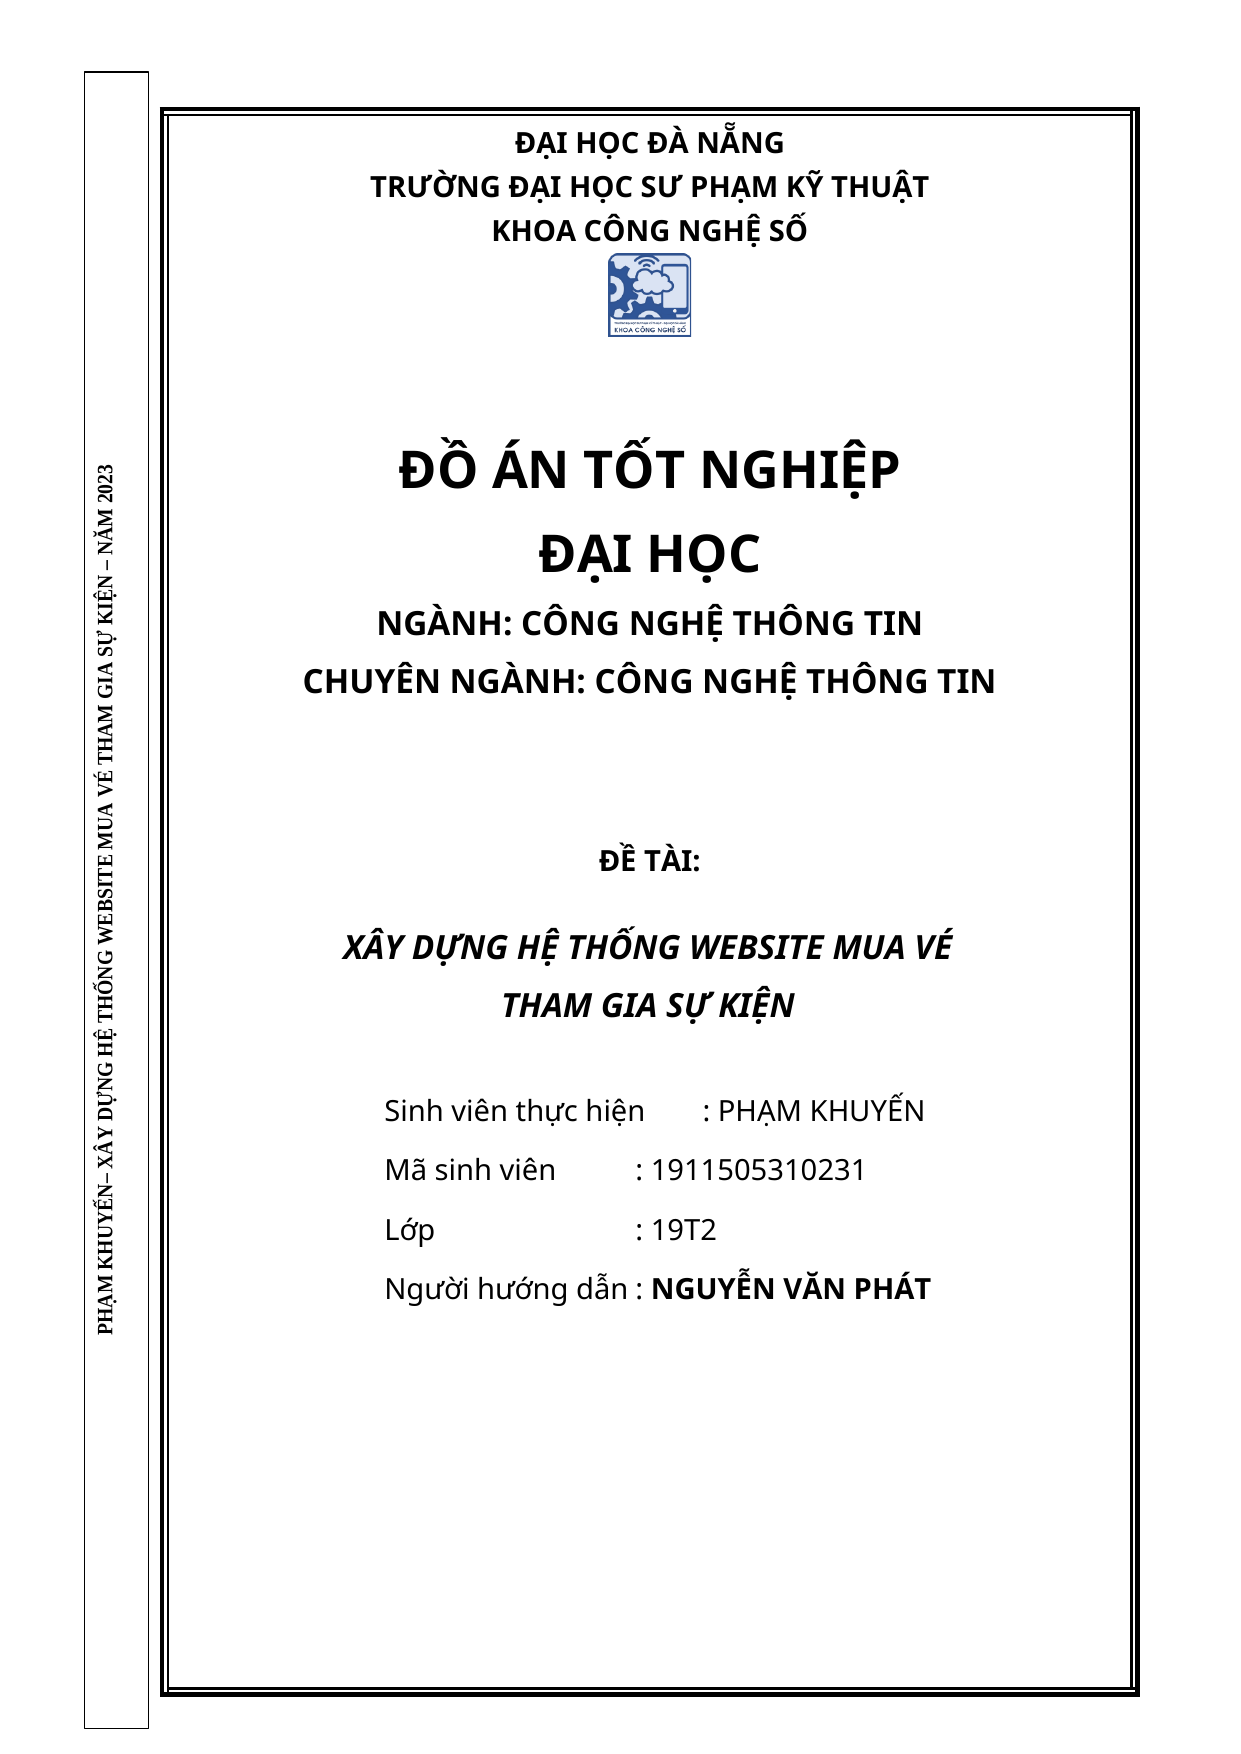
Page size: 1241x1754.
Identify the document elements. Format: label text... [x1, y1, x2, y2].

text Mã sinh viên : 1911505310231 [177, 1149, 1122, 1189]
text ĐỀ TÀI: [177, 841, 1122, 880]
text XÂY DỰNG HỆ THỐNG WEBSITE MUA VÉ [177, 924, 1122, 969]
picture [608, 253, 692, 337]
text NGÀNH: CÔNG NGHỆ THÔNG TIN [177, 600, 1122, 645]
text ĐẠI HỌC ĐÀ NẴNG [177, 122, 1122, 162]
text Người hướng dẫn : NGUYỄN VĂN PHÁT [177, 1268, 1122, 1308]
text ĐỒ ÁN TỐT NGHIỆP [177, 433, 1122, 504]
text THAM GIA SỰ KIỆN [177, 982, 1122, 1027]
text Sinh viên thực hiện : PHẠM KHUYẾN [177, 1090, 1122, 1130]
text TRƯỜNG ĐẠI HỌC SƯ PHẠM KỸ THUẬT [177, 166, 1122, 206]
text CHUYÊN NGÀNH: CÔNG NGHỆ THÔNG TIN [177, 658, 1122, 703]
text Lớp : 19T2 [177, 1209, 1122, 1249]
text KHOA CÔNG NGHỆ SỐ [177, 210, 1122, 250]
text ĐẠI HỌC [177, 516, 1122, 587]
